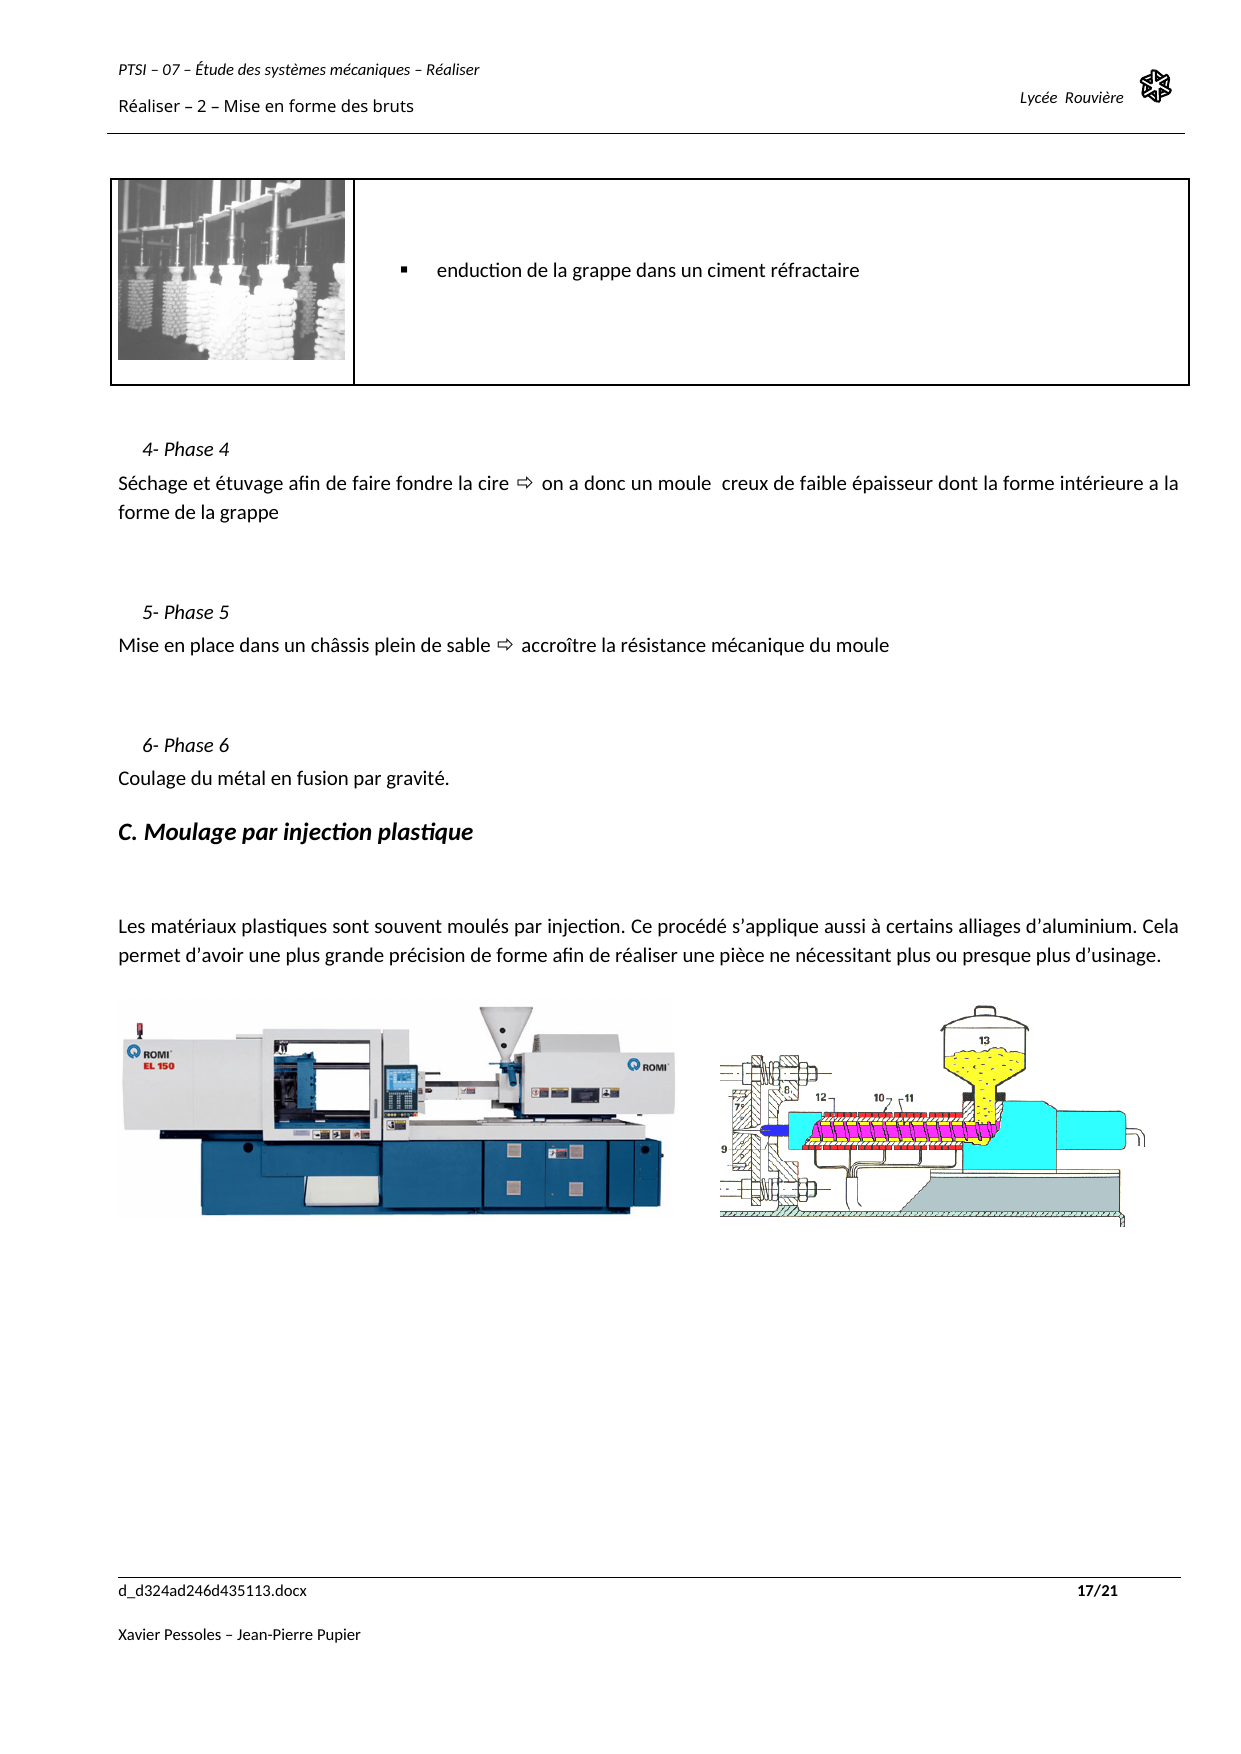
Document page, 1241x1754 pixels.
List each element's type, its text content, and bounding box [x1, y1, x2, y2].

text Mise en place dans un châssis plein de sable accroître la résistance mécanique du moule [118, 632, 1181, 658]
picture [720, 992, 1162, 1227]
text Coulage du métal en fusion par gravité. [118, 766, 1181, 791]
text Séchage et étuvage afin de faire fondre la cire on a donc un moule creux de faible épaisseur dont la forme intérieure a la forme de la grappe [118, 470, 1181, 524]
table_header [107, 992, 689, 1234]
table_header [112, 180, 353, 384]
subtitle Phase 4 [118, 436, 1181, 462]
subtitle Moulage par injection plastique [118, 816, 1181, 846]
subtitle Phase 5 [118, 599, 1181, 624]
text Les matériaux plastiques sont souvent moulés par injection. Ce procédé s’applique aussi à certains alliages d’aluminium. Cela permet d’avoir une plus grande précision de forme afin de réaliser une pièce ne nécessitant plus ou presque plus d’usinage. [118, 913, 1181, 968]
table_header enduction de la grappe dans un ciment réfractaire [355, 180, 1188, 384]
picture [118, 998, 678, 1221]
subtitle Phase 6 [118, 732, 1181, 758]
table_header [689, 992, 1192, 1234]
